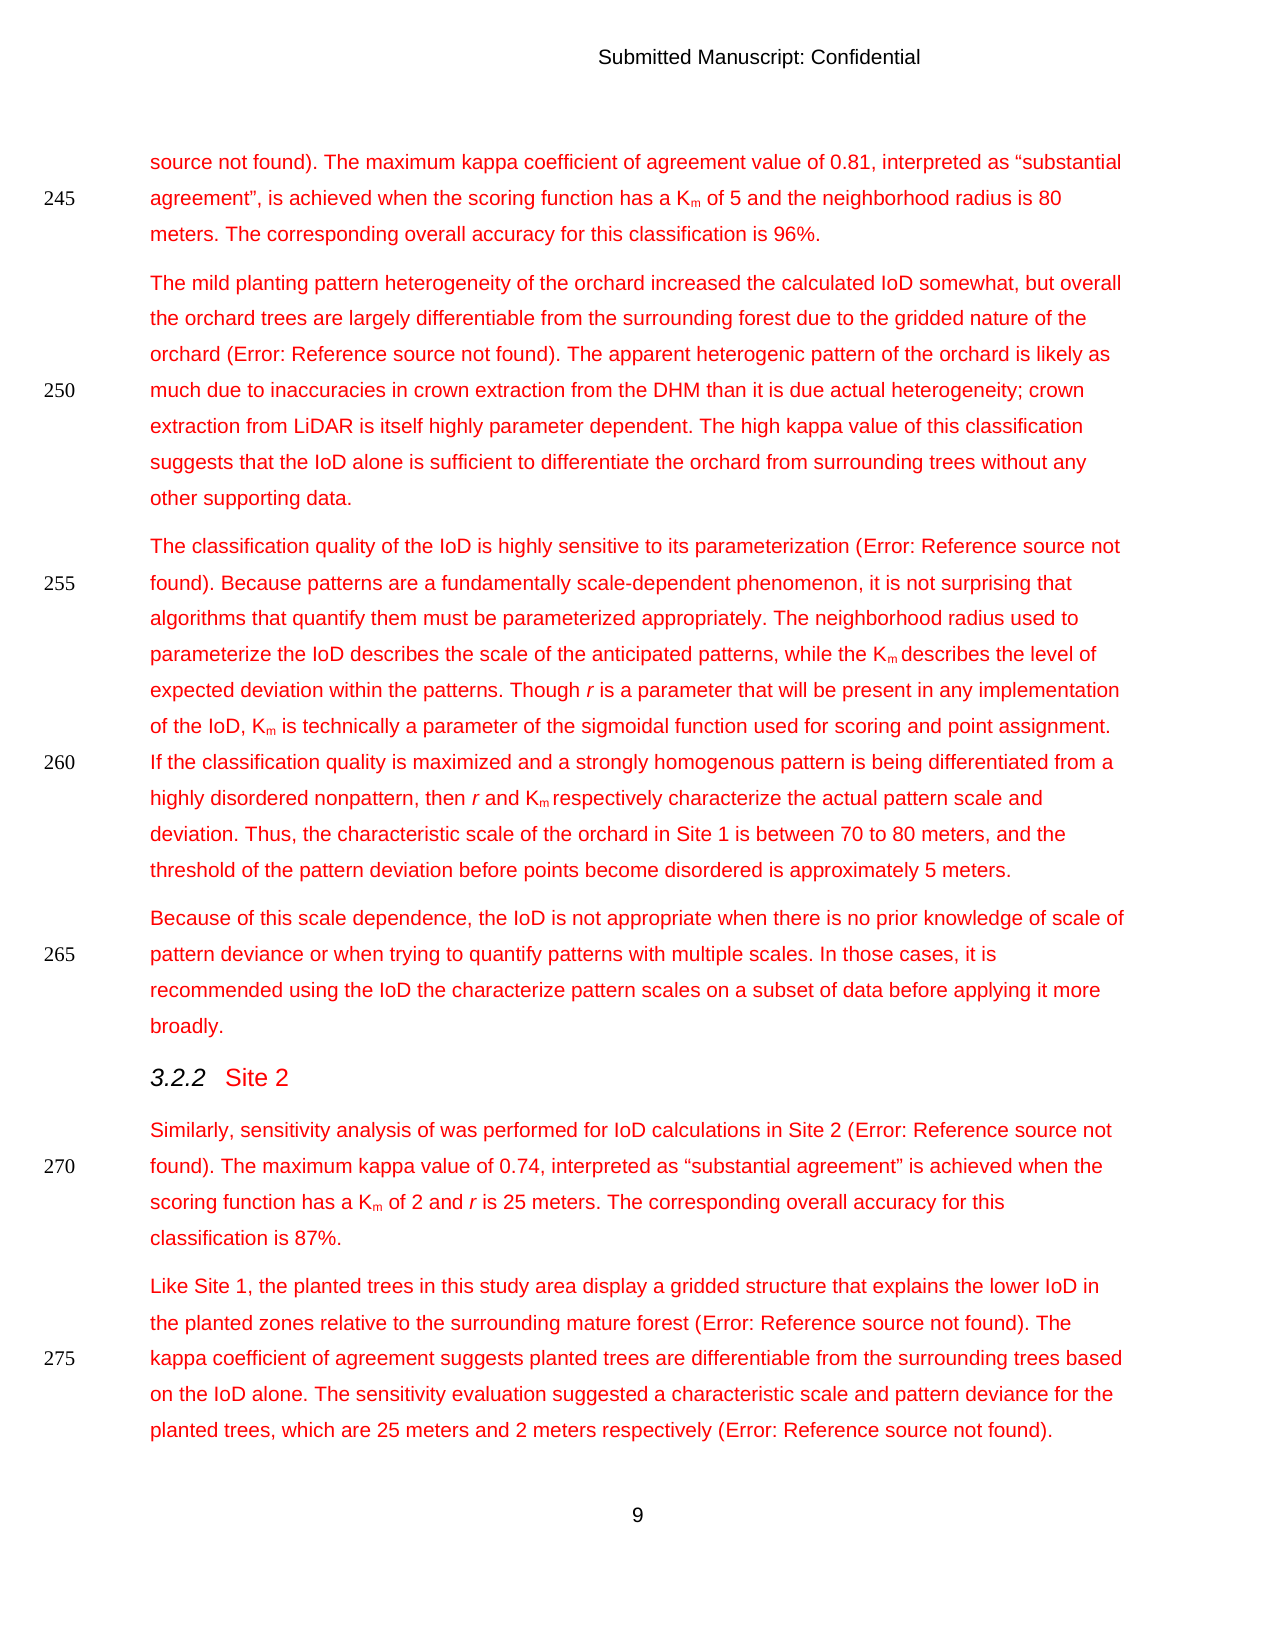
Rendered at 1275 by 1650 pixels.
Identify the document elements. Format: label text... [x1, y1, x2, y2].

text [150, 150, 1125, 246]
subtitle Site 2 [150, 1062, 1125, 1091]
text Because of this scale dependence, the IoD is not appropriate when there is no prior knowledge of scale of pattern deviance or when trying to quantify patterns with multiple scales. In those cases, it is recommended using the IoD the characterize pattern scales on a subset of data before applying it more broadly. [150, 906, 1125, 1038]
